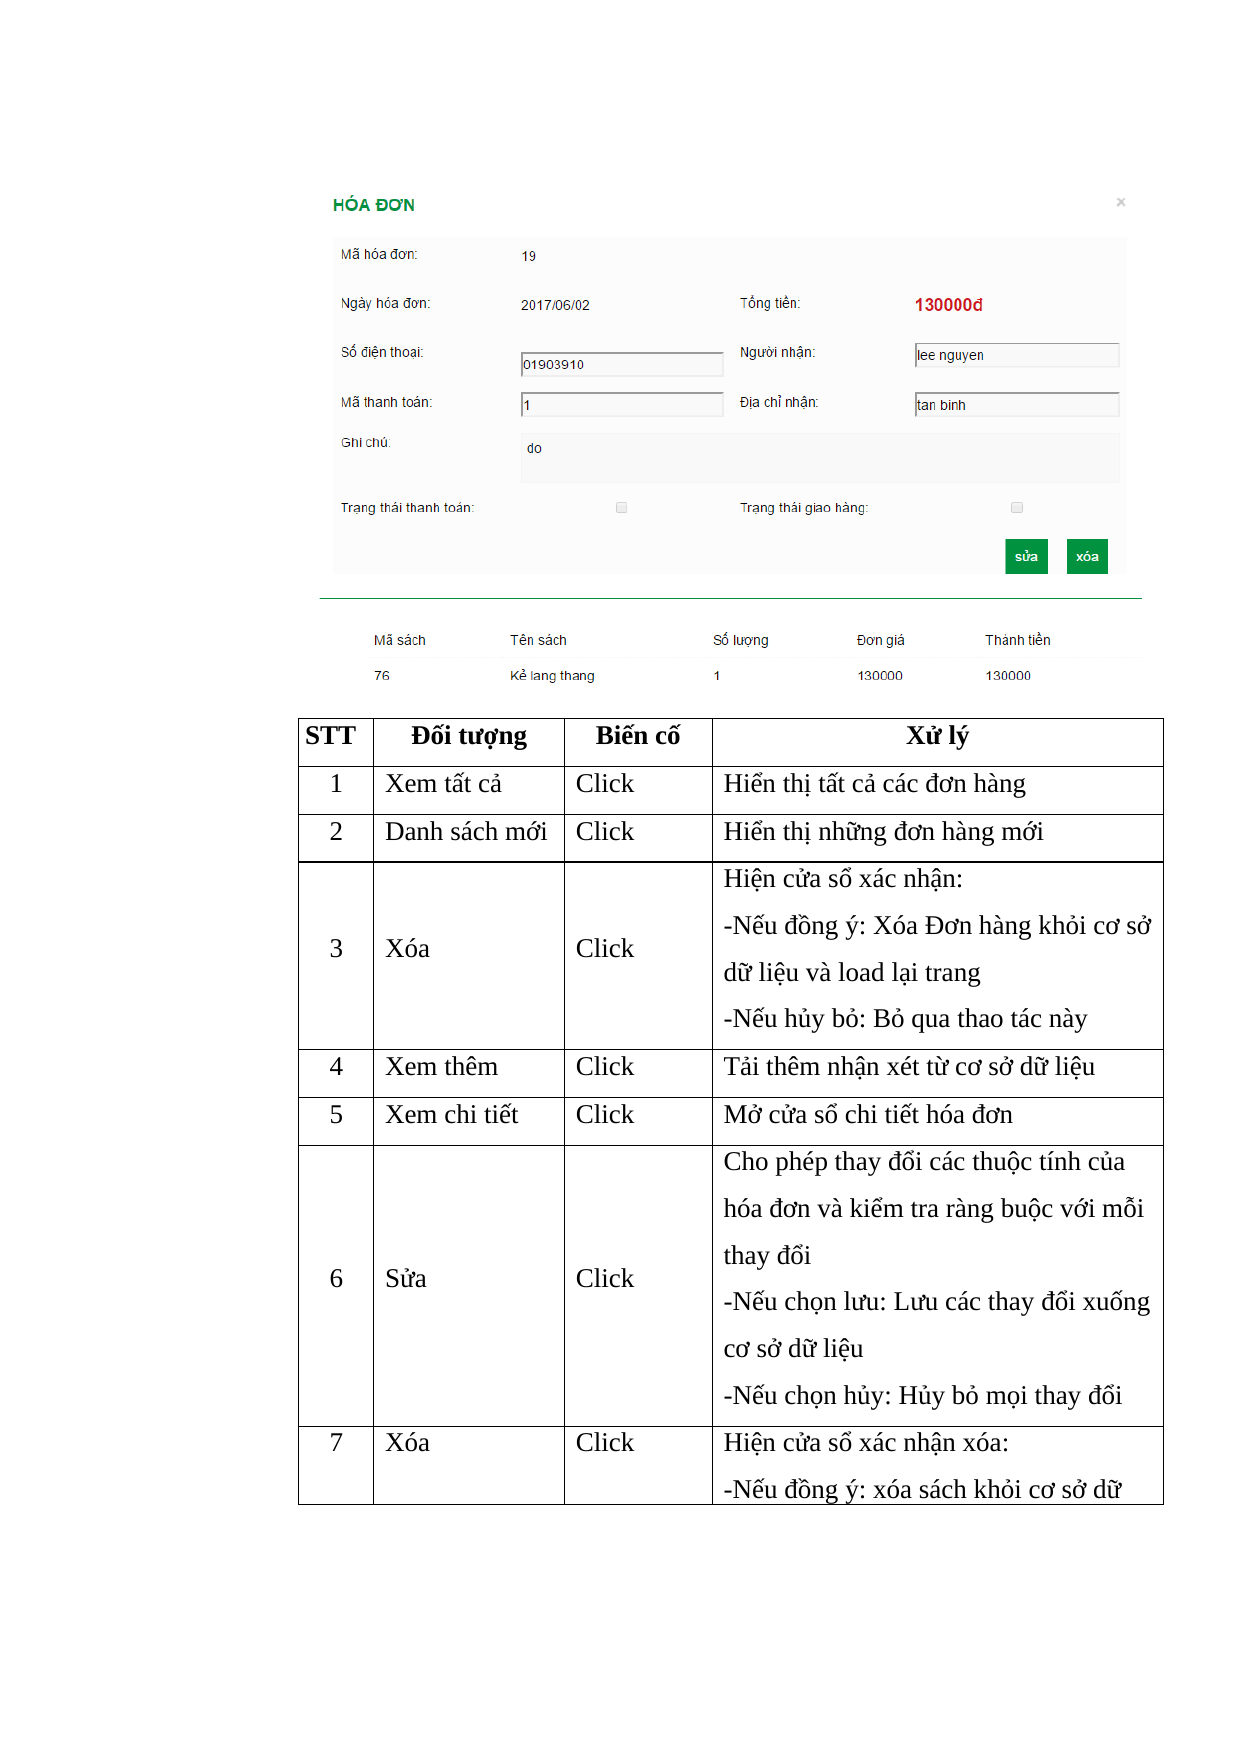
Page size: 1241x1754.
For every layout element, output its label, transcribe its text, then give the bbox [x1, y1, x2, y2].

table_cell Cho phép thay đổi các thuộc tính của hóa đơn và kiểm tra ràng buộc với mỗi thay đổi -Nếu chọn lưu: Lưu các thay đổi xuống cơ sở dữ liệu -Nếu chọn hủy: Hủy bỏ mọi thay đổi [713, 1146, 1163, 1426]
table_cell Click [565, 815, 712, 861]
table_cell 5 [299, 1098, 373, 1144]
table_cell Click [565, 1050, 712, 1097]
table_header Đối tượng [374, 719, 564, 766]
table_cell Hiện cửa sổ xác nhận: -Nếu đồng ý: Xóa Đơn hàng khỏi cơ sở dữ liệu và load lại trang -Nếu hủy bỏ: Bỏ qua thao tác này [713, 863, 1163, 1049]
table_cell Hiển thị tất cả các đơn hàng [713, 767, 1163, 814]
table_cell 7 [299, 1427, 373, 1504]
table_cell Sửa [374, 1146, 564, 1426]
table_cell 4 [299, 1050, 373, 1097]
table_header STT [299, 719, 373, 766]
table_cell Xóa [374, 863, 564, 1049]
table_header Xử lý [713, 719, 1163, 766]
table_cell Xem chi tiết [374, 1098, 564, 1144]
table_cell Click [565, 863, 712, 1049]
table_cell Click [565, 1098, 712, 1144]
table_cell Tải thêm nhận xét từ cơ sở dữ liệu [713, 1050, 1163, 1097]
table_cell 6 [299, 1146, 373, 1426]
table_cell Xem tất cả [374, 767, 564, 814]
picture [319, 177, 1147, 703]
table_cell 1 [299, 767, 373, 814]
table_cell 2 [299, 815, 373, 861]
table_cell Mở cửa sổ chi tiết hóa đơn [713, 1098, 1163, 1144]
table_cell 3 [299, 863, 373, 1049]
table_cell Xem thêm [374, 1050, 564, 1097]
table_cell Xóa [374, 1427, 564, 1504]
table_cell Click [565, 1427, 712, 1504]
table_header Biến cố [565, 719, 712, 766]
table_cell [713, 1427, 1163, 1504]
table_cell Danh sách mới [374, 815, 564, 861]
table_cell Click [565, 767, 712, 814]
table_cell Click [565, 1146, 712, 1426]
table_cell Hiển thị những đơn hàng mới [713, 815, 1163, 861]
